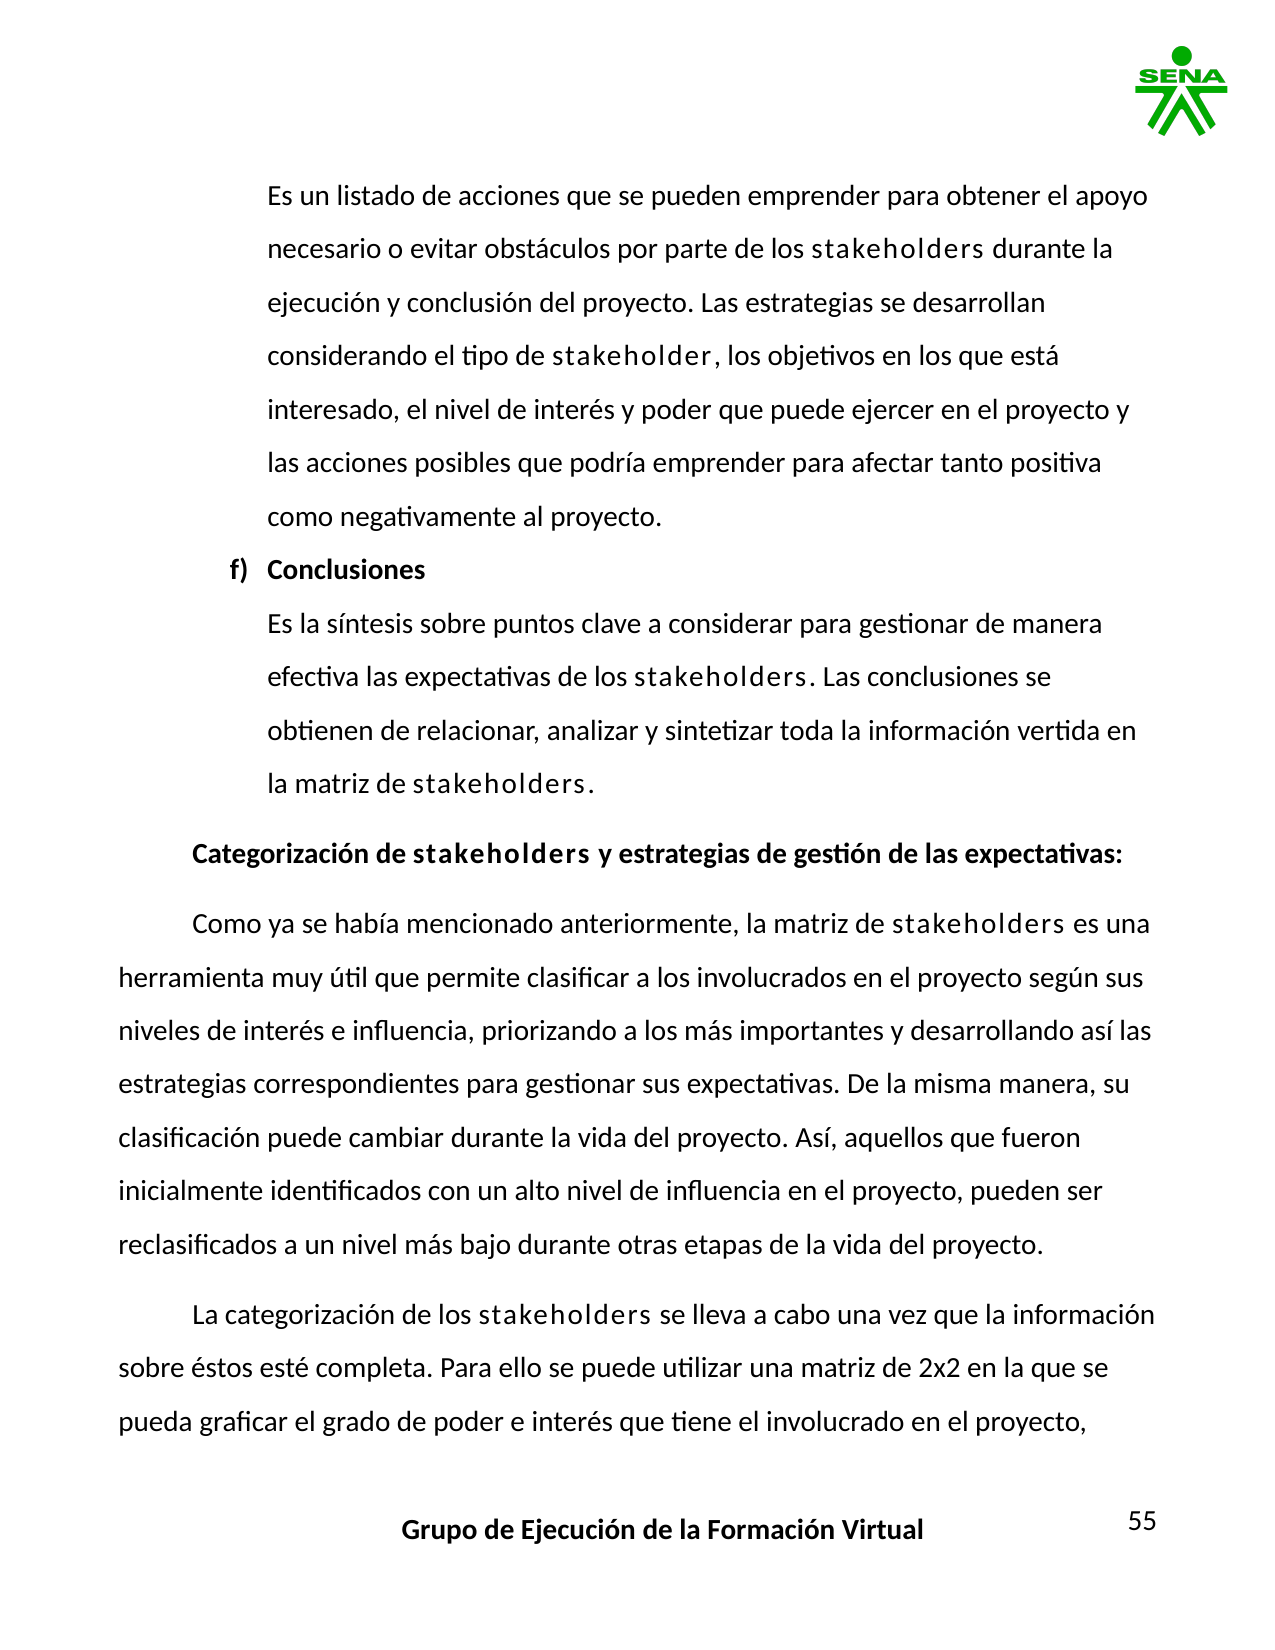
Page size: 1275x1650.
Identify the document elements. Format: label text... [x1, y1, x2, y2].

list Es la síntesis sobre puntos clave a considerar para gestionar de manera efectiva las expectativas de los stakeholders. Las conclusiones se obtienen de relacionar, analizar y sintetizar toda la información vertida en la matriz de stakeholders. [267, 605, 1157, 801]
list Conclusiones [229, 551, 1157, 587]
list Es un listado de acciones que se pueden emprender para obtener el apoyo necesario o evitar obstáculos por parte de los stakeholders durante la ejecución y conclusión del proyecto. Las estrategias se desarrollan considerando el tipo de stakeholder, los objetivos en los que está interesado, el nivel de interés y poder que puede ejercer en el proyecto y las acciones posibles que podría emprender para afectar tanto positiva como negativamente al proyecto. [267, 177, 1157, 533]
text Como ya se había mencionado anteriormente, la matriz de stakeholders es una herramienta muy útil que permite clasificar a los involucrados en el proyecto según sus niveles de interés e influencia, priorizando a los más importantes y desarrollando así las estrategias correspondientes para gestionar sus expectativas. De la misma manera, su clasificación puede cambiar durante la vida del proyecto. Así, aquellos que fueron inicialmente identificados con un alto nivel de influencia en el proyecto, pueden ser reclasificados a un nivel más bajo durante otras etapas de la vida del proyecto. [118, 905, 1157, 1261]
picture [1135, 46, 1228, 136]
text Categorización de stakeholders y estrategias de gestión de las expectativas: [118, 835, 1157, 871]
